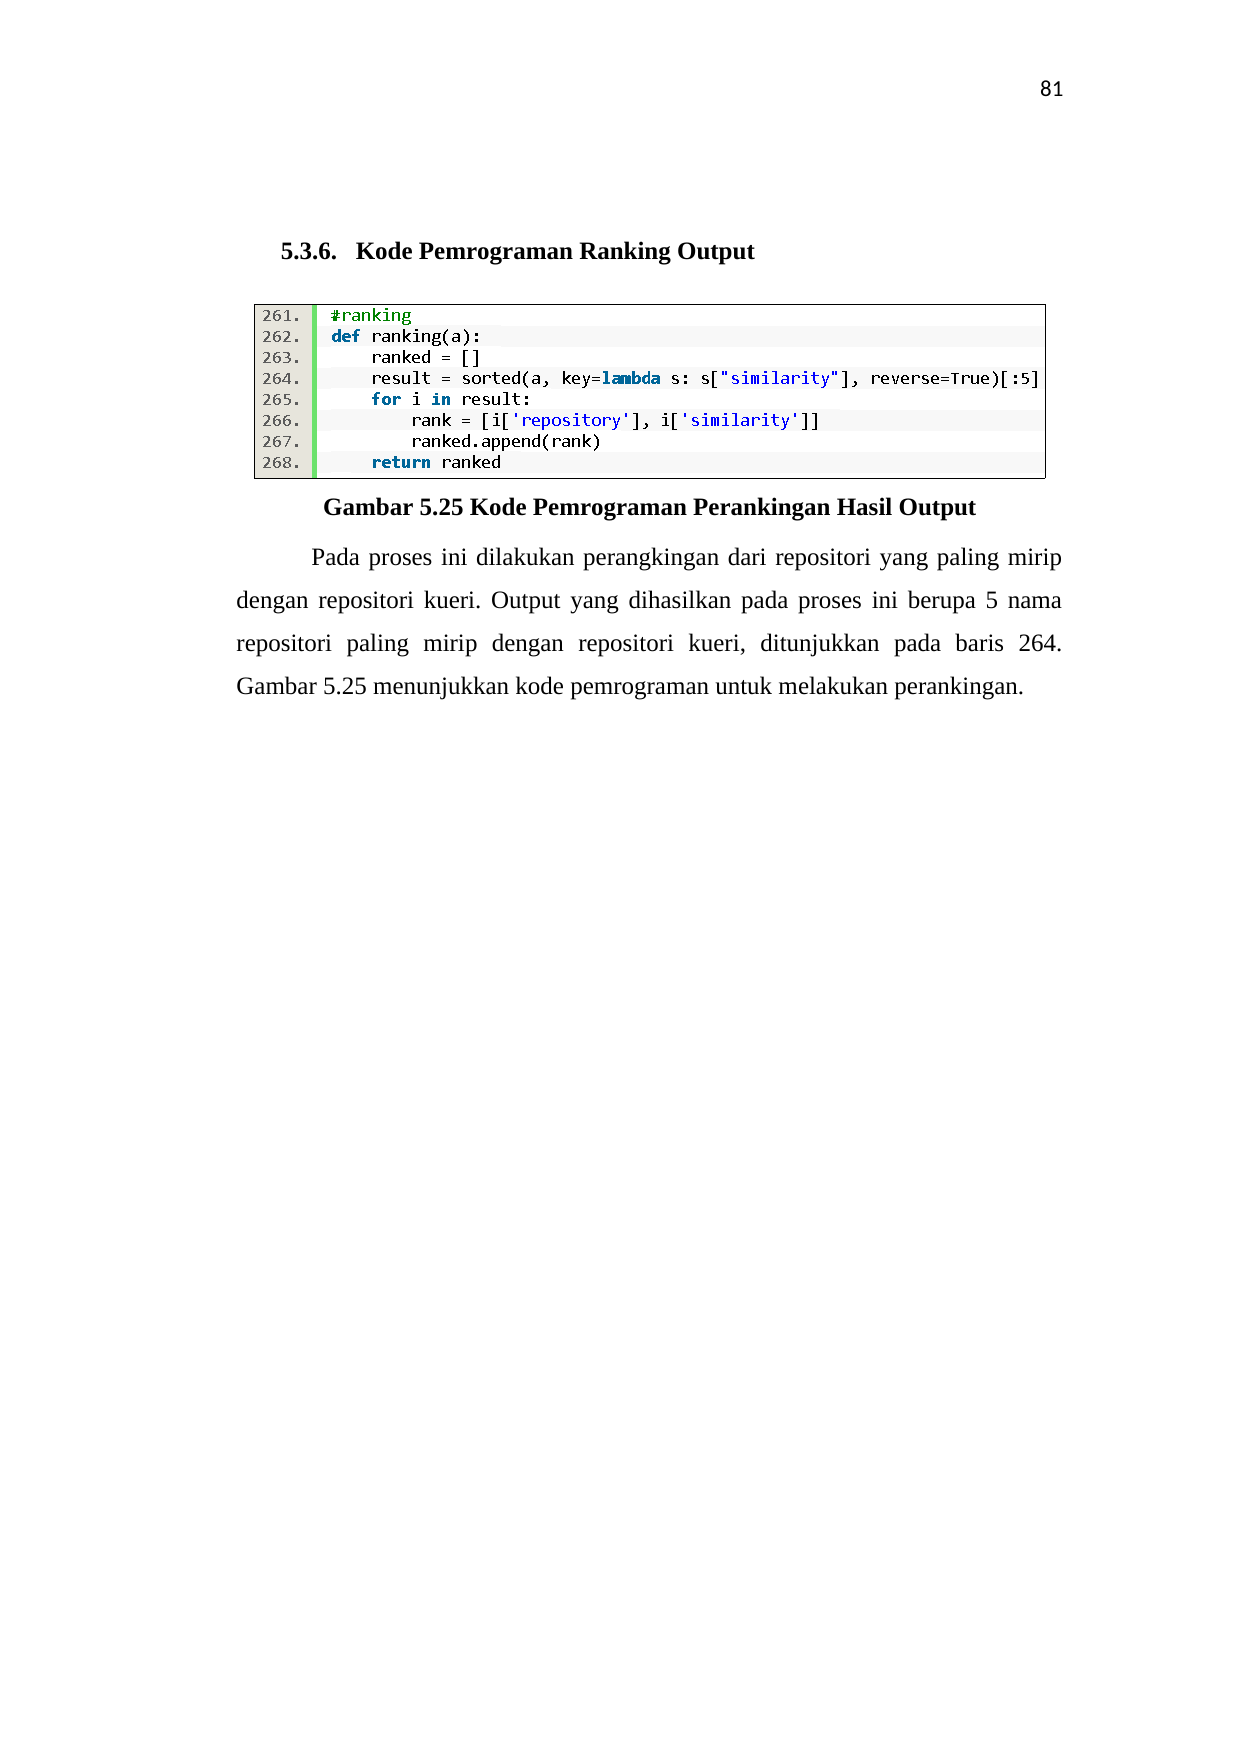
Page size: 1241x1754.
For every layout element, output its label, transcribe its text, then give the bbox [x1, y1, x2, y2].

text Pada proses ini dilakukan perangkingan dari repositori yang paling mirip dengan repositori kueri. Output yang dihasilkan pada proses ini berupa 5 nama repositori paling mirip dengan repositori kueri, ditunjukkan pada baris 264. Gambar 5.25 menunjukkan kode pemrograman untuk melakukan perankingan. [236, 542, 1063, 700]
picture [255, 305, 1045, 478]
subtitle Kode Pemrograman Ranking Output [281, 236, 1063, 265]
text Gambar 5.25 Kode Pemrograman Perankingan Hasil Output [236, 492, 1063, 521]
